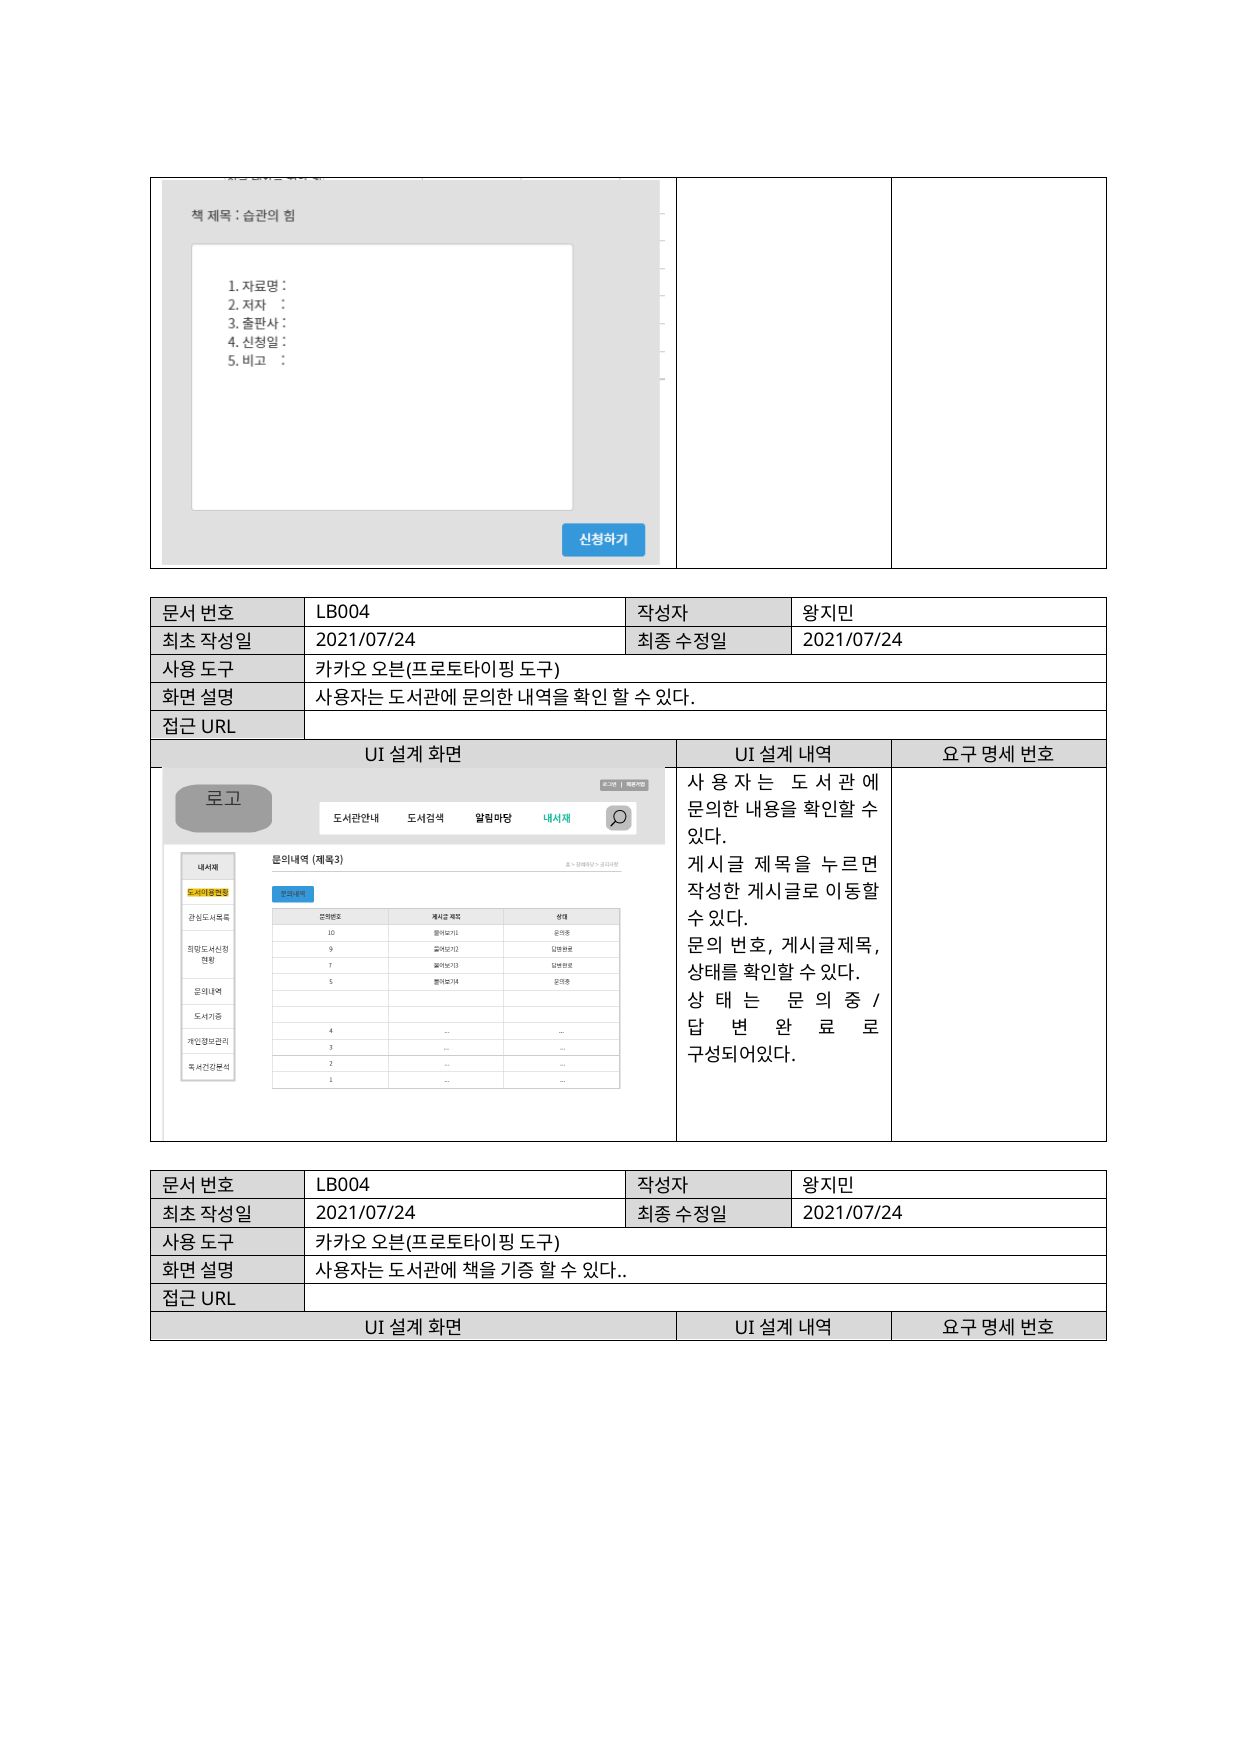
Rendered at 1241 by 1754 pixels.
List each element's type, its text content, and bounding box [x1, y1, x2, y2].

table_cell 최종 수정일 [626, 627, 791, 654]
table_cell [665, 768, 676, 1141]
table_header 왕지민 [792, 598, 1106, 626]
table_cell [892, 768, 1106, 1141]
table_cell 최초 작성일 [151, 627, 304, 654]
table_cell [892, 178, 1106, 568]
table_cell 접근 URL [151, 711, 304, 738]
table_cell [151, 178, 161, 568]
table_header 작성자 [626, 1171, 791, 1198]
table_cell 카카오 오븐(프로토타이핑 도구) [305, 1228, 1106, 1255]
table_cell UI 설계 내역 [677, 1312, 891, 1339]
table_cell [305, 1284, 1106, 1311]
picture [161, 178, 665, 568]
table_cell 접근 URL [151, 1284, 304, 1311]
table_cell 화면 설명 [151, 1256, 304, 1283]
table_cell 요구 명세 번호 [892, 740, 1106, 767]
table_cell [305, 711, 1106, 738]
table_cell 사용자는 도서관에 문의한 내용을 확인할 수 있다. 게시글 제목을 누르면 작성한 게시글로 이동할 수 있다. 문의 번호, 게시글제목, 상태를 확인할 수 있다. 상태는 문의중/답변완료로 구성되어있다. [677, 768, 891, 1141]
table_cell 2021/07/24 [305, 627, 625, 654]
table_cell 2021/07/24 [792, 1199, 1106, 1227]
table_cell UI 설계 화면 [151, 1312, 676, 1339]
table_header 작성자 [626, 598, 791, 626]
table_cell 화면 설명 [151, 683, 304, 710]
table_cell 2021/07/24 [792, 627, 1106, 654]
table_cell UI 설계 내역 [677, 740, 891, 767]
table_cell [665, 178, 676, 568]
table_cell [677, 178, 891, 568]
table_cell 사용 도구 [151, 655, 304, 682]
table_header LB004 [305, 598, 625, 626]
table_cell UI 설계 화면 [151, 740, 676, 767]
table_header 문서 번호 [151, 1171, 304, 1198]
table_cell 최종 수정일 [626, 1199, 791, 1227]
table_header LB004 [305, 1171, 625, 1198]
table_header 왕지민 [792, 1171, 1106, 1198]
table_cell 카카오 오븐(프로토타이핑 도구) [305, 655, 1106, 682]
table_header 문서 번호 [151, 598, 304, 626]
table_cell 사용자는 도서관에 책을 기증 할 수 있다.. [305, 1256, 1106, 1283]
table_cell 2021/07/24 [305, 1199, 625, 1227]
picture [161, 767, 665, 1141]
table_cell 최초 작성일 [151, 1199, 304, 1227]
table_cell 사용 도구 [151, 1228, 304, 1255]
table_cell 요구 명세 번호 [892, 1312, 1106, 1339]
table_cell [151, 768, 161, 1141]
table_cell 사용자는 도서관에 문의한 내역을 확인 할 수 있다. [305, 683, 1106, 710]
